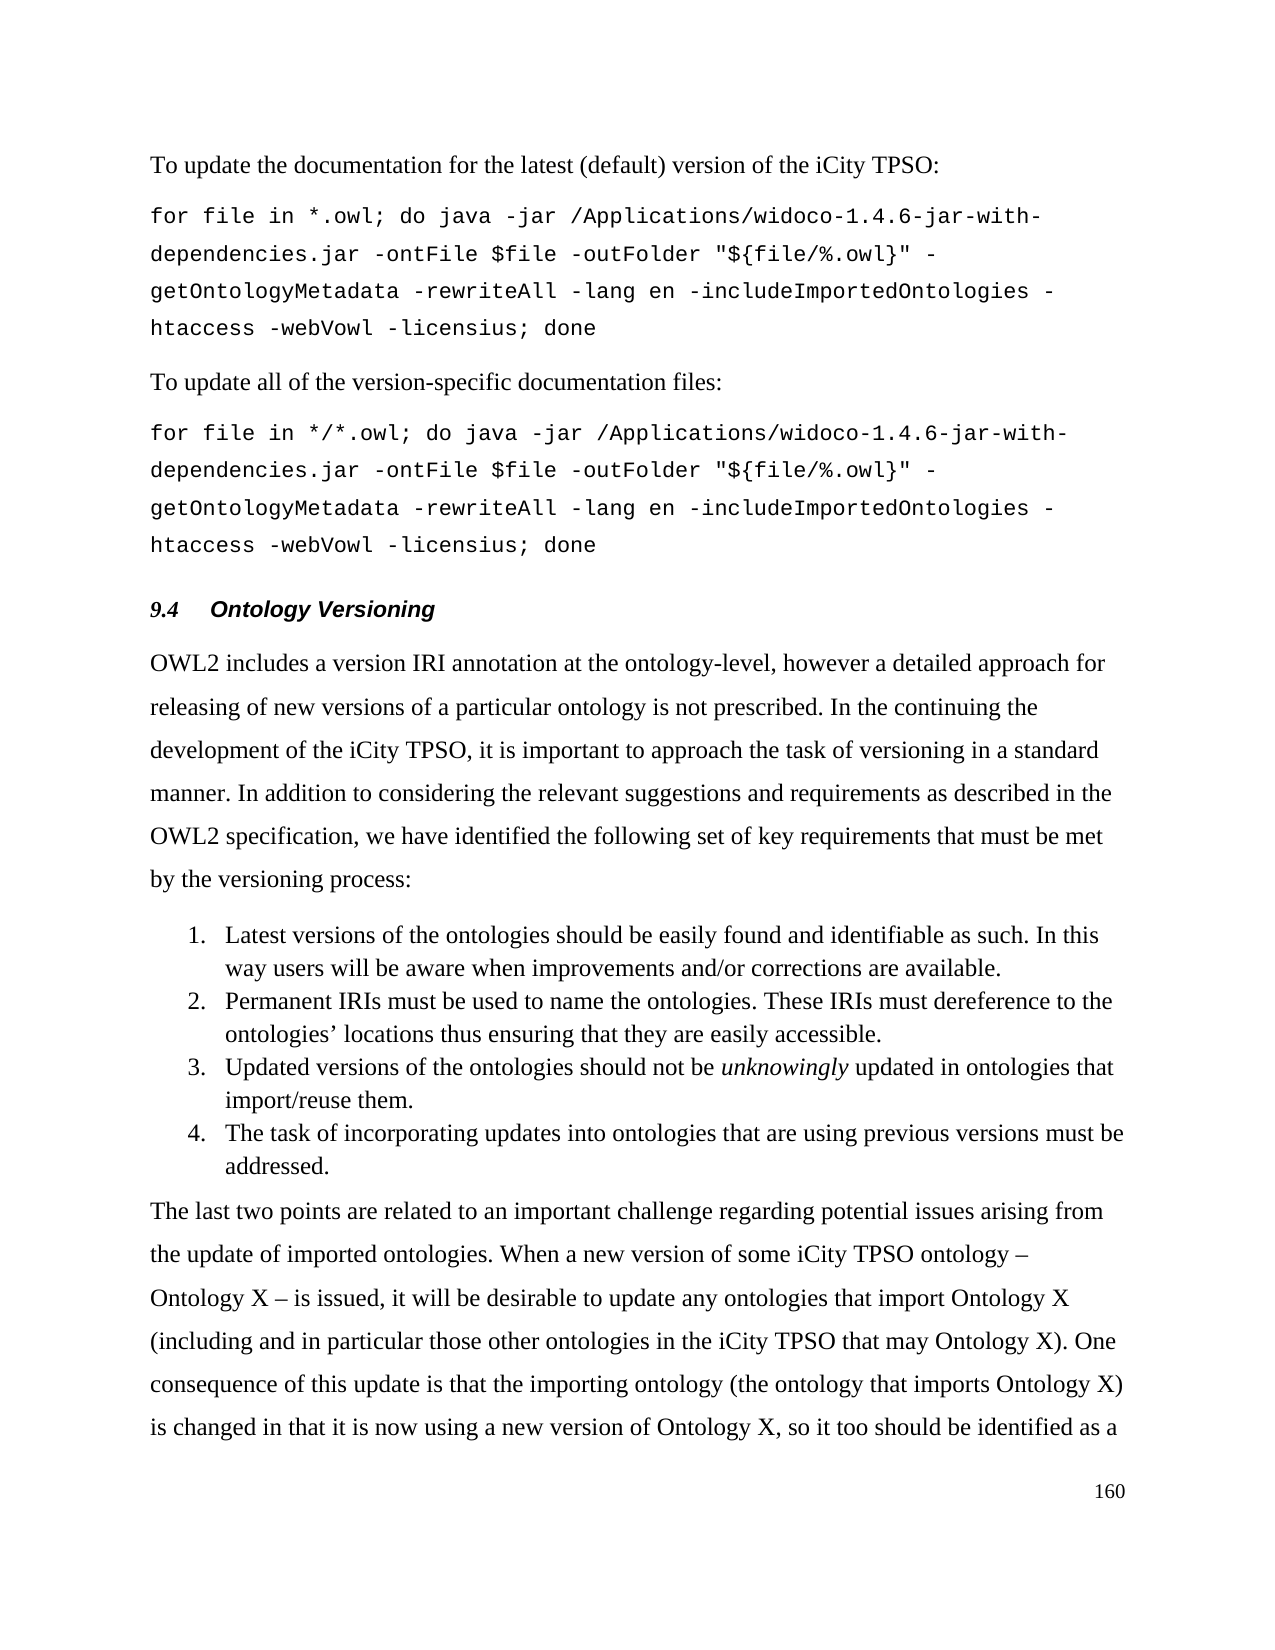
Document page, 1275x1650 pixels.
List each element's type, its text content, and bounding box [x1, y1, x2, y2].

list Updated versions of the ontologies should not be unknowingly updated in ontologies that import/reuse them. [187, 1052, 1125, 1113]
text for file in */*.owl; do java -jar /Applications/widoco-1.4.6-jar-with-dependencies.jar -ontFile $file -outFolder "${file/%.owl}" -getOntologyMetadata -rewriteAll -lang en -includeImportedOntologies -htaccess -webVowl -licensius; done [150, 422, 1125, 559]
subtitle Ontology Versioning [150, 596, 1125, 623]
text To update all of the version-specific documentation files: [150, 367, 1125, 396]
list The task of incorporating updates into ontologies that are using previous versions must be addressed. [187, 1118, 1125, 1179]
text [150, 150, 1125, 179]
list Latest versions of the ontologies should be easily found and identifiable as such. In this way users will be aware when improvements and/or corrections are available. [187, 920, 1125, 981]
list Permanent IRIs must be used to name the ontologies. These IRIs must dereference to the ontologies’ locations thus ensuring that they are easily accessible. [187, 986, 1125, 1047]
text for file in *.owl; do java -jar /Applications/widoco-1.4.6-jar-with-dependencies.jar -ontFile $file -outFolder "${file/%.owl}" -getOntologyMetadata -rewriteAll -lang en -includeImportedOntologies -htaccess -webVowl -licensius; done [150, 206, 1125, 342]
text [150, 1196, 1125, 1441]
text OWL2 includes a version IRI annotation at the ontology-level, however a detailed approach for releasing of new versions of a particular ontology is not prescribed. In the continuing the development of the iCity TPSO, it is important to approach the task of versioning in a standard manner. In addition to considering the relevant suggestions and requirements as described in the OWL2 specification, we have identified the following set of key requirements that must be met by the versioning process: [150, 648, 1125, 893]
